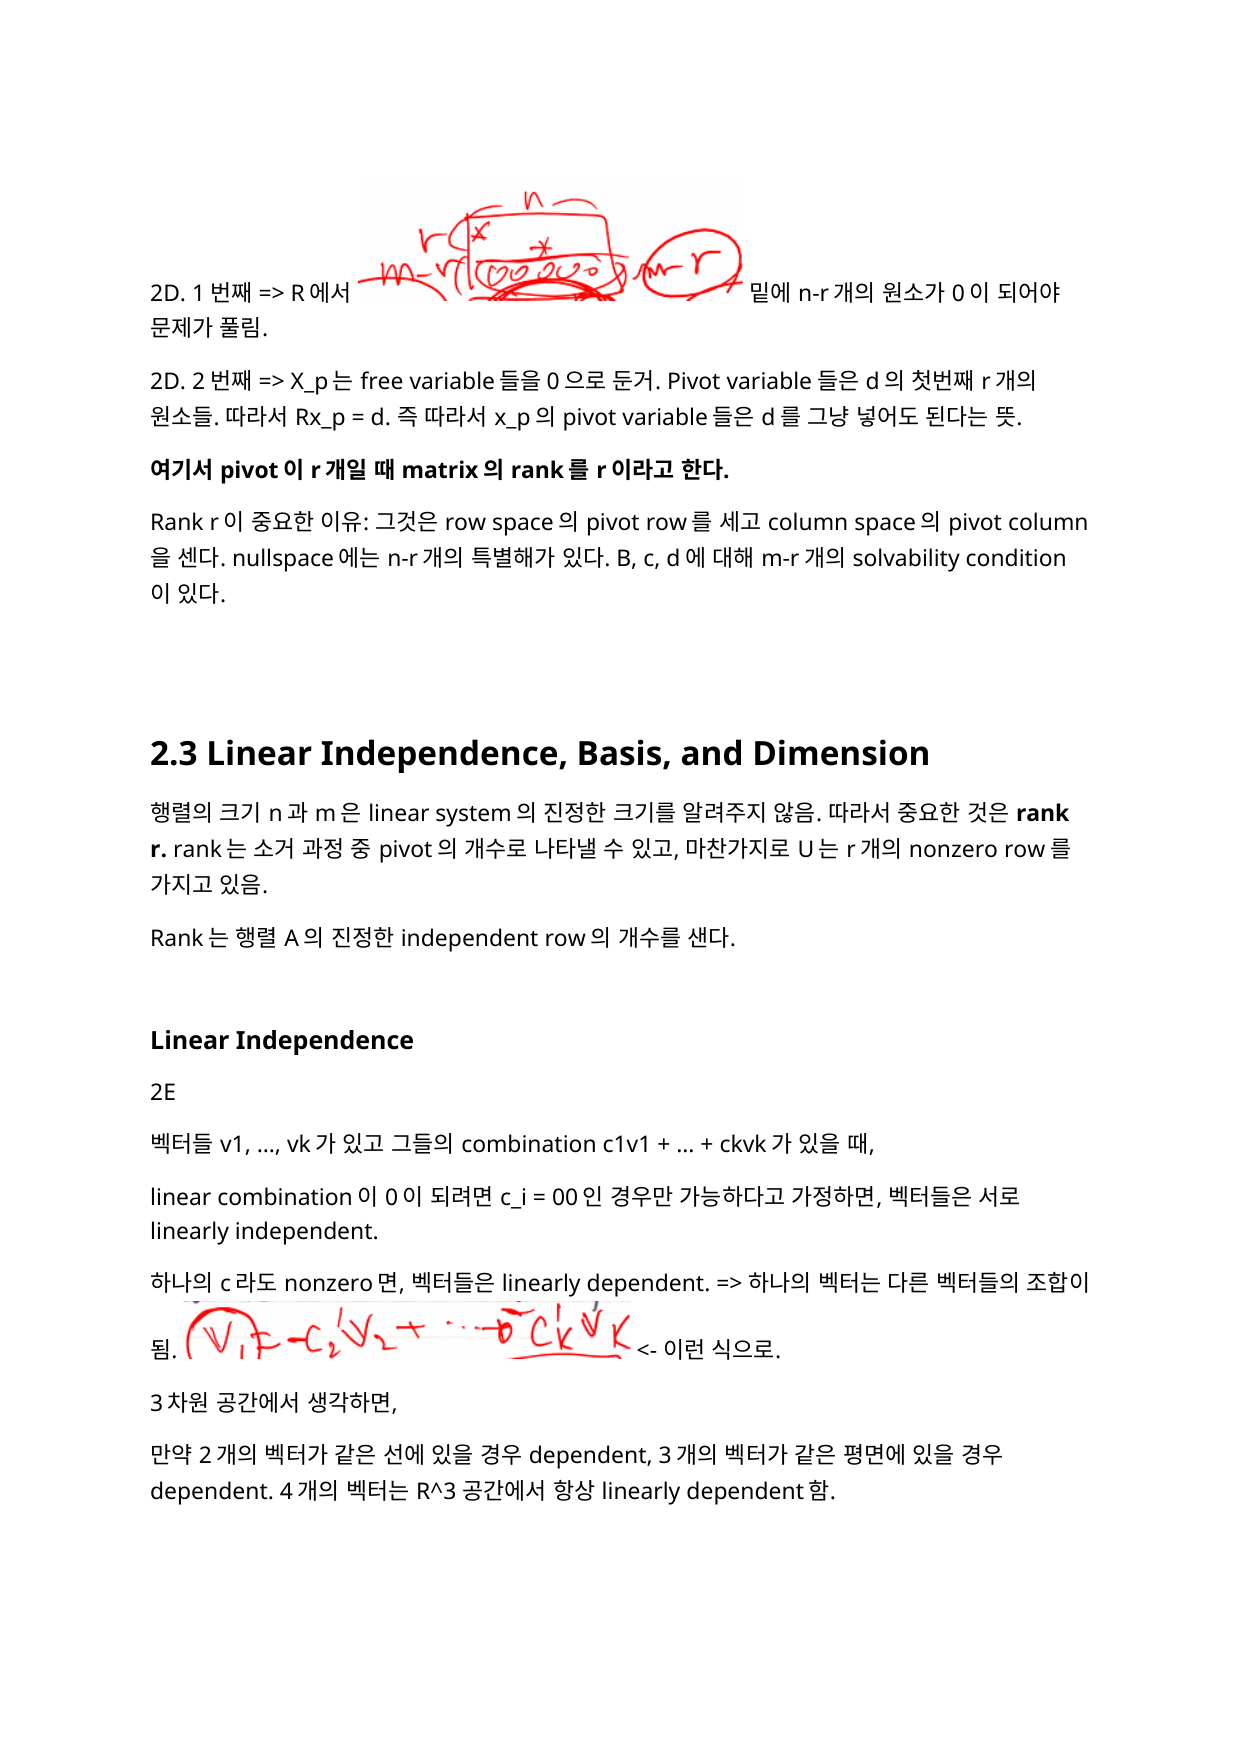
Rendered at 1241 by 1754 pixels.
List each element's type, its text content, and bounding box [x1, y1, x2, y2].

text 만약 2개의 벡터가 같은 선에 있을 경우 dependent, 3개의 벡터가 같은 평면에 있을 경우 dependent. 4개의 벡터는 R^3 공간에서 항상 linearly dependent함. [150, 1437, 1090, 1507]
text Rank r이 중요한 이유: 그것은 row space의 pivot row를 세고 column space의 pivot column을 센다. nullspace에는 n-r개의 특별해가 있다. B, c, d에 대해 m-r개의 solvability condition이 있다. [150, 504, 1090, 609]
picture [183, 1301, 631, 1359]
text 여기서 pivot이 r개일 때 matrix의 rank를 r이라고 한다. [150, 451, 1090, 485]
text 2.3 Linear Independence, Basis, and Dimension [150, 729, 1090, 775]
text linear combination이 0이 되려면 c_i = 00인 경우만 가능하다고 가정하면, 벡터들은 서로 linearly independent. [150, 1179, 1090, 1246]
text 3차원 공간에서 생각하면, [150, 1385, 1090, 1418]
text Linear Independence [150, 1022, 1090, 1057]
text 2D. 2번째 => X_p는 free variable들을0으로 둔거. Pivot variable들은 d의 첫번째 r개의 원소들. 따라서 Rx_p = d. 즉 따라서 x_p의 pivot variable들은 d를 그냥 넣어도 된다는 뜻. [150, 363, 1090, 432]
text 벡터들 v1, …, vk가 있고 그들의 combination c1v1 + … + ckvk가 있을 때, [150, 1126, 1090, 1160]
text 2E [150, 1076, 1090, 1107]
picture [357, 177, 743, 301]
text 행렬의 크기 n과 m은 linear system의 진정한 크기를 알려주지 않음. 따라서 중요한 것은 rank r. rank는 소거 과정 중 pivot의 개수로 나타낼 수 있고, 마찬가지로 U는 r개의 nonzero row를 가지고 있음. [150, 795, 1090, 900]
text Rank는 행렬 A의 진정한 independent row의 개수를 샌다. [150, 919, 1090, 953]
